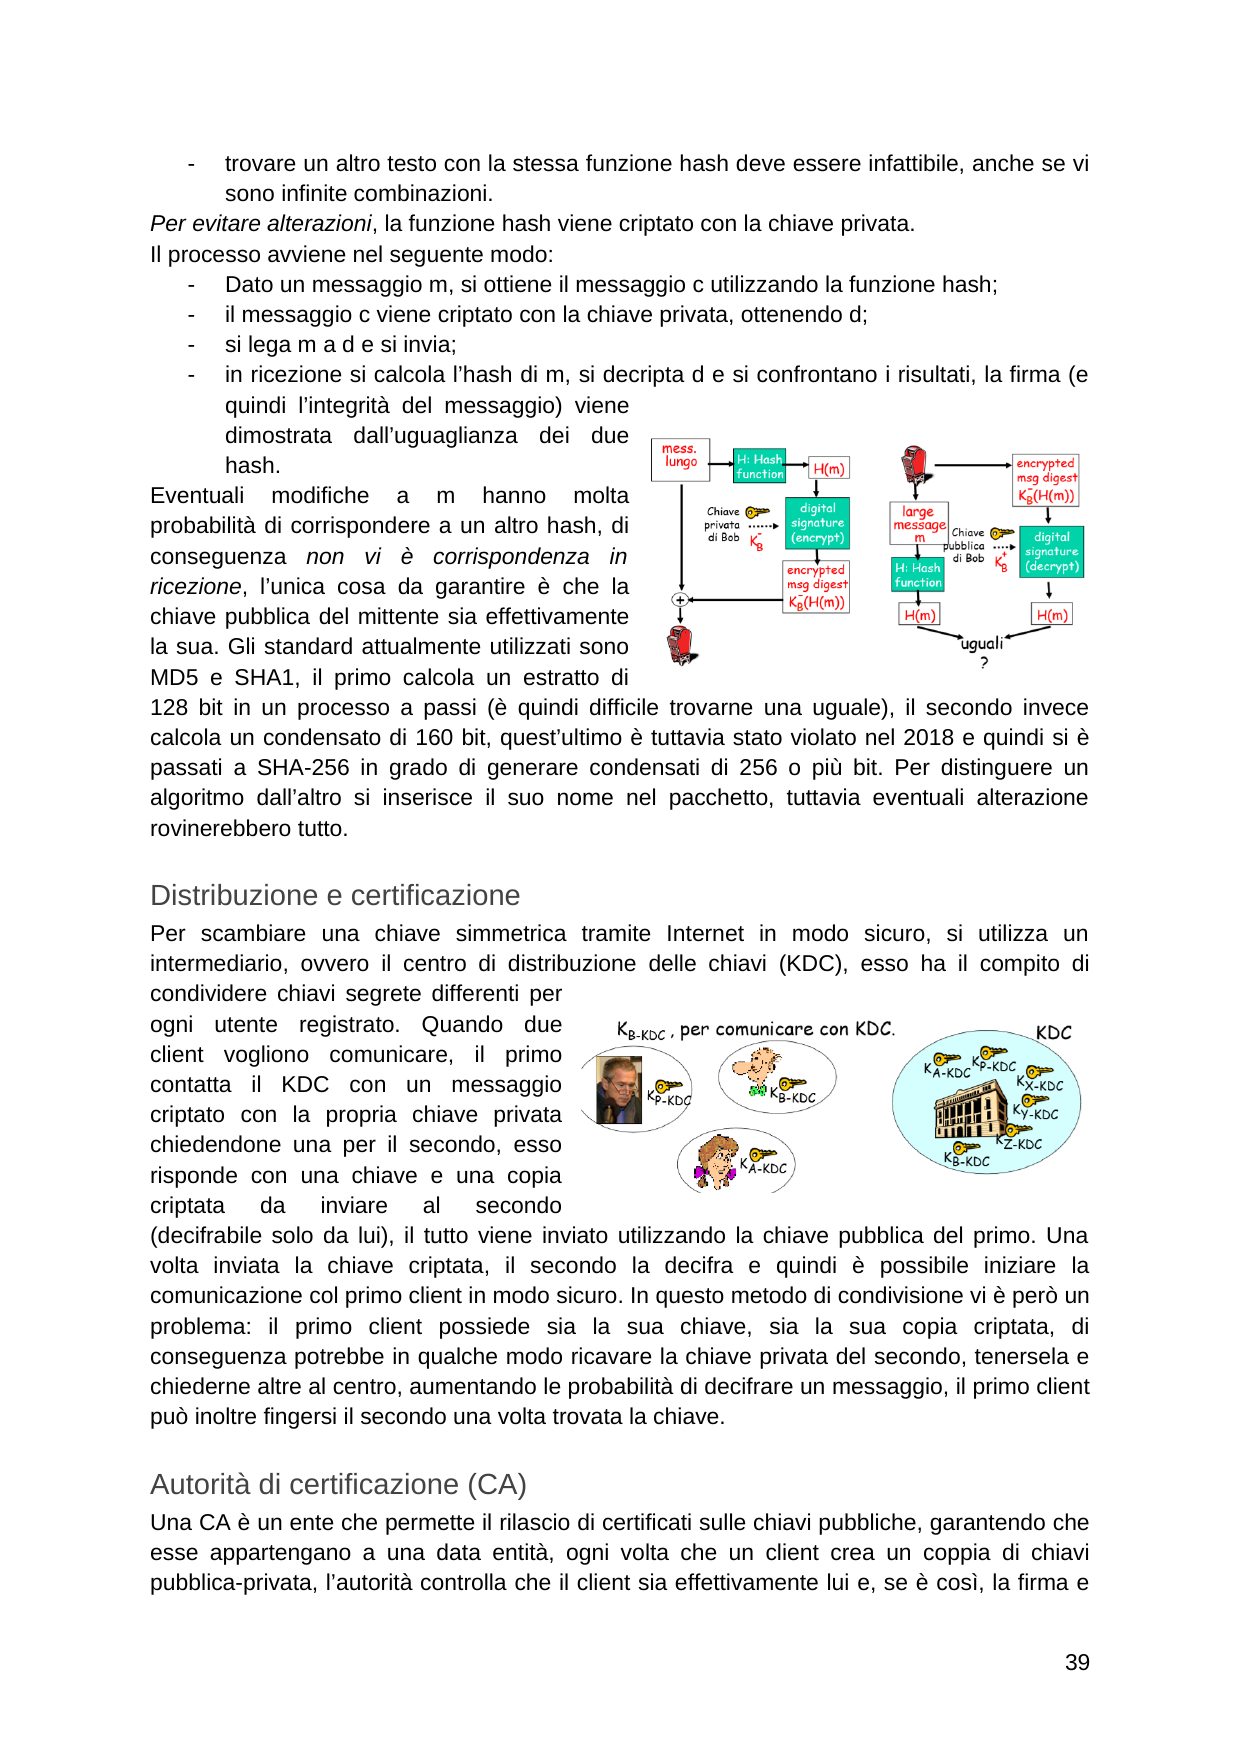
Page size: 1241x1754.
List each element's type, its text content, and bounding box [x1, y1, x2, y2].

picture [581, 1016, 1091, 1193]
text Per evitare alterazioni, la funzione hash viene criptato con la chiave privata. [150, 210, 1090, 237]
text Il processo avviene nel seguente modo: [150, 241, 1090, 267]
list trovare un altro testo con la stessa funzione hash deve essere infattibile, anche se vi sono infinite combinazioni. [187, 150, 1090, 207]
text Eventuali modifiche a m hanno molta probabilità di corrispondere a un altro hash, di conseguenza non vi è corrispondenza in ricezione, l’unica cosa da garantire è che la chiave pubblica del mittente sia effettivamente la sua. Gli standard attualmente utilizzati sono MD5 e SHA1, il primo calcola un estratto di 128 bit in un processo a passi (è quindi difficile trovarne una uguale), il secondo invece calcola un condensato di 160 bit, quest’ultimo è tuttavia stato violato nel 2018 e quindi si è passati a SHA-256 in grado di generare condensati di 256 o più bit. Per distinguere un algoritmo dall’altro si inserisce il suo nome nel pacchetto, tuttavia eventuali alterazione rovinerebbero tutto. [150, 482, 1090, 841]
list in ricezione si calcola l’hash di m, si decripta d e si confrontano i risultati, la firma (e quindi l’integrità del messaggio) viene dimostrata dall’uguaglianza dei due hash. [187, 361, 1090, 478]
subtitle Distribuzione e certificazione [150, 878, 1090, 912]
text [150, 1509, 1090, 1596]
list si lega m a d e si invia; [187, 331, 1090, 358]
text Per scambiare una chiave simmetrica tramite Internet in modo sicuro, si utilizza un intermediario, ovvero il centro di distribuzione delle chiavi (KDC), esso ha il compito di condividere chiavi segrete differenti per ogni utente registrato. Quando due client vogliono comunicare, il primo contatta il KDC con un messaggio criptato con la propria chiave privata chiedendone una per il secondo, esso risponde con una chiave e una copia criptata da inviare al secondo (decifrabile solo da lui), il tutto viene inviato utilizzando la chiave pubblica del primo. Una volta inviata la chiave criptata, il secondo la decifra e quindi è possibile iniziare la comunicazione col primo client in modo sicuro. In questo metodo di condivisione vi è però un problema: il primo client possiede sia la sua chiave, sia la sua copia criptata, di conseguenza potrebbe in qualche modo ricavare la chiave privata del secondo, tenersela e chiederne altre al centro, aumentando le probabilità di decifrare un messaggio, il primo client può inoltre fingersi il secondo una volta trovata la chiave. [150, 920, 1090, 1430]
list il messaggio c viene criptato con la chiave privata, ottenendo d; [187, 301, 1090, 327]
picture [648, 435, 1090, 670]
list Dato un messaggio m, si ottiene il messaggio c utilizzando la funzione hash; [187, 271, 1090, 297]
subtitle Autorità di certificazione (CA) [150, 1467, 1090, 1500]
